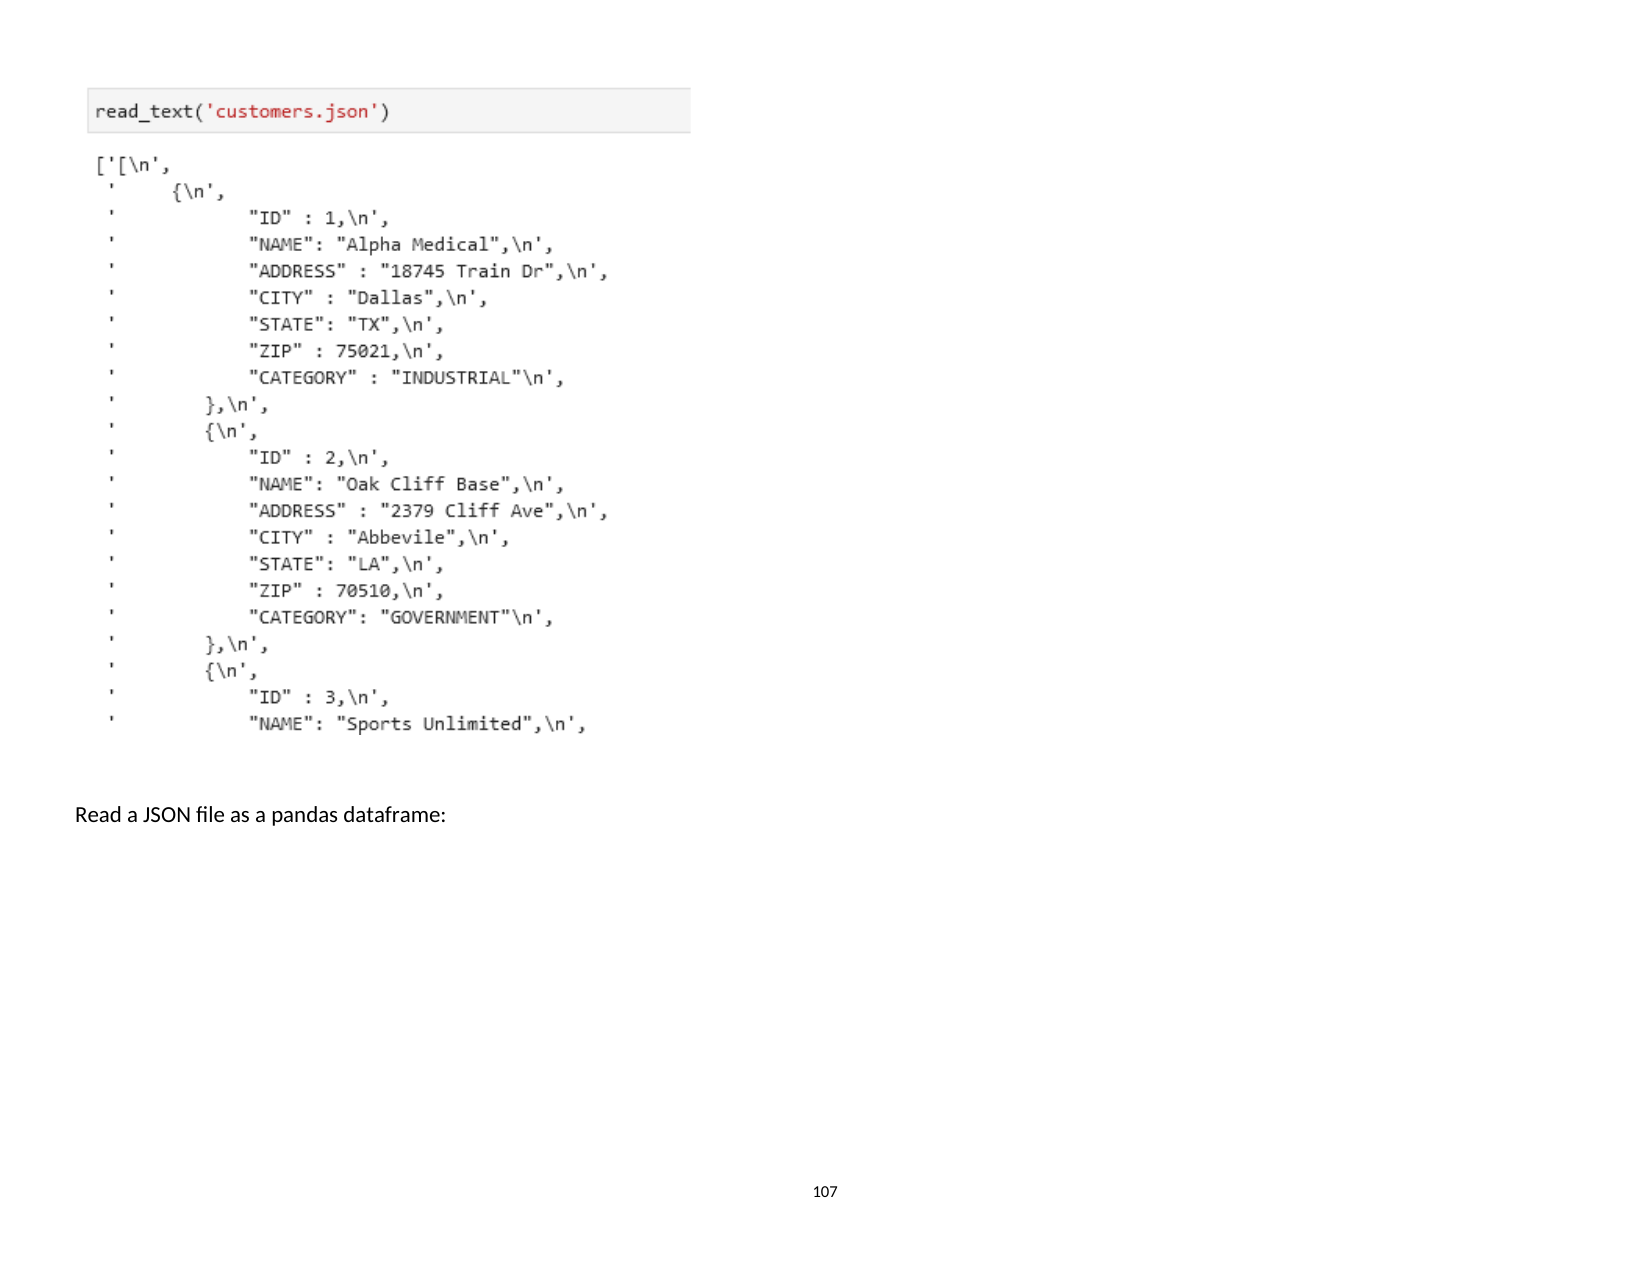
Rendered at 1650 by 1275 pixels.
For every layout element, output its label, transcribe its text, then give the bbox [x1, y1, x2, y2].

text Read a JSON file as a pandas dataframe: [75, 800, 1575, 828]
picture [75, 75, 691, 735]
